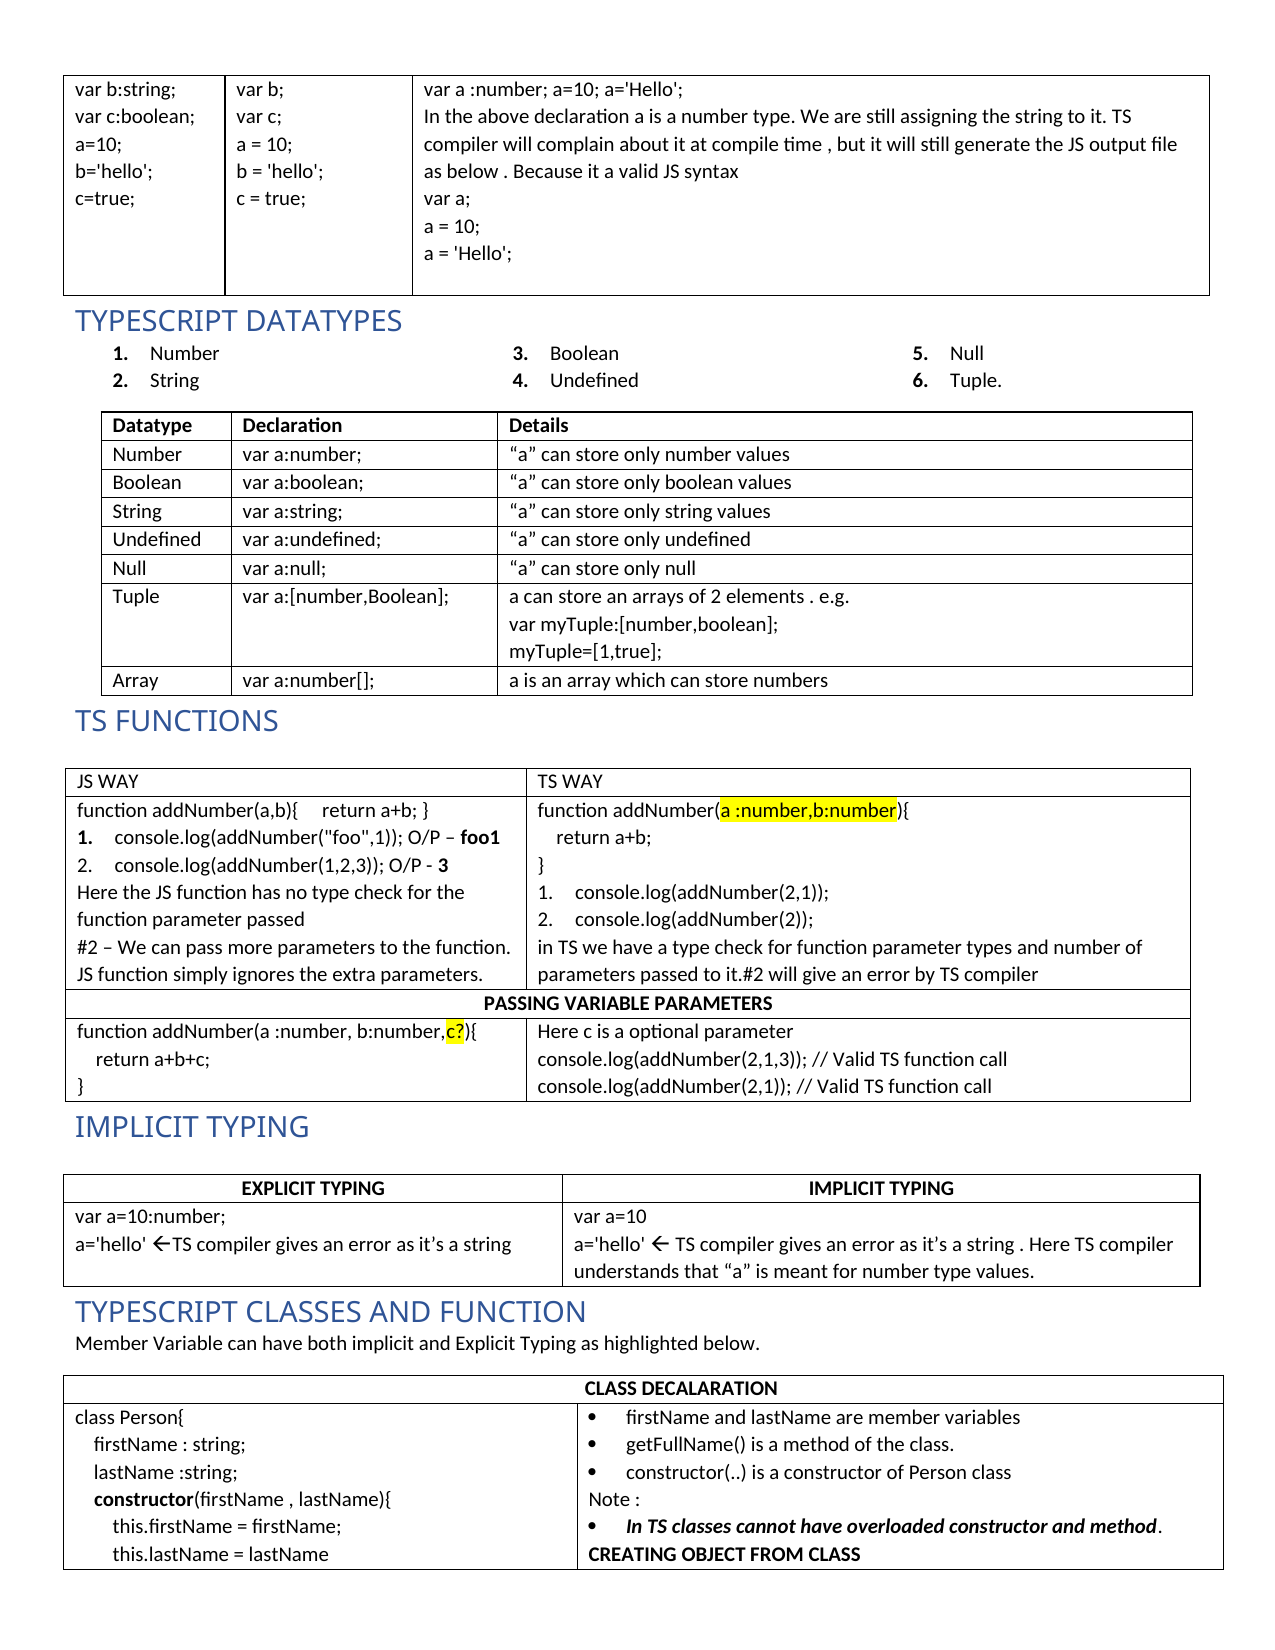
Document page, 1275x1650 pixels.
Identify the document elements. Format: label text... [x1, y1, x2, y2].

subtitle TYPESCRIPT DATATYPES [75, 300, 1200, 340]
table_header CLASS DECALARATION [64, 1376, 1223, 1403]
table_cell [226, 76, 412, 295]
table_header JS WAY [66, 769, 526, 796]
list Boolean [512, 340, 800, 365]
table_cell var a :number; a=10; a='Hello'; In the above declaration a is a number type. We are still assigning the string to it. TS compiler will complain about it at compile time , but it will still generate the JS output file as below . Because it a valid JS syntax var a; a = 10; a = 'Hello'; [413, 76, 1209, 295]
subtitle IMPLICIT TYPING [75, 1106, 1200, 1146]
table_cell “a” can store only null [498, 555, 1192, 583]
table_cell Number [102, 441, 231, 468]
table_cell PASSING VARIABLE PARAMETERS [66, 990, 1190, 1017]
table_cell var a:number[]; [232, 667, 497, 694]
table_cell Boolean [102, 470, 231, 497]
table_cell Tuple [102, 584, 231, 666]
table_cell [578, 1404, 1223, 1569]
table_cell a can store an arrays of 2 elements . e.g. var myTuple:[number,boolean]; myTuple=[1,true]; [498, 584, 1192, 666]
table_cell Array [102, 667, 231, 694]
table_cell function addNumber(a :number, b:number,c?){ return a+b+c; } [66, 1019, 526, 1101]
subtitle TS FUNCTIONS [75, 700, 1200, 739]
table_cell Undefined [102, 527, 231, 554]
table_cell var a:boolean; [232, 470, 497, 497]
table_cell var a:undefined; [232, 527, 497, 554]
list Null [912, 340, 1200, 365]
table_cell String [102, 498, 231, 526]
table_cell var a:string; [232, 498, 497, 526]
table_cell Here c is a optional parameter console.log(addNumber(2,1,3)); // Valid TS function call console.log(addNumber(2,1)); // Valid TS function call [527, 1019, 1190, 1101]
list String [112, 367, 400, 393]
table_cell var a:number; [232, 441, 497, 468]
table_cell var a=10 a='hello' TS compiler gives an error as it’s a string . Here TS compiler understands that “a” is meant for number type values. [563, 1203, 1199, 1286]
list Undefined [512, 367, 800, 393]
list Number [112, 340, 400, 365]
table_header TS WAY [527, 769, 1190, 796]
table_header IMPLICIT TYPING [563, 1175, 1199, 1202]
table_cell a is an array which can store numbers [498, 667, 1192, 694]
table_cell function addNumber(a :number,b:number){ return a+b; } console.log(addNumber(2,1)); console.log(addNumber(2)); in TS we have a type check for function parameter types and number of parameters passed to it.#2 will give an error by TS compiler [527, 797, 1190, 989]
table_cell “a” can store only undefined [498, 527, 1192, 554]
table_cell “a” can store only number values [498, 441, 1192, 468]
table_header Declaration [232, 413, 497, 440]
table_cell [64, 76, 224, 295]
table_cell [64, 1404, 577, 1569]
table_cell var a=10:number; a='hello' TS compiler gives an error as it’s a string [64, 1203, 562, 1286]
list Tuple. [912, 367, 1200, 393]
table_cell var a:null; [232, 555, 497, 583]
table_cell “a” can store only boolean values [498, 470, 1192, 497]
table_cell “a” can store only string values [498, 498, 1192, 526]
subtitle TYPESCRIPT CLASSES AND FUNCTION [75, 1291, 1200, 1331]
table_cell var a:[number,Boolean]; [232, 584, 497, 666]
table_cell function addNumber(a,b){ return a+b; } console.log(addNumber("foo",1)); O/P – foo1 console.log(addNumber(1,2,3)); O/P - 3 Here the JS function has no type check for the function parameter passed #2 – We can pass more parameters to the function. JS function simply ignores the extra parameters. [66, 797, 526, 989]
text Member Variable can have both implicit and Explicit Typing as highlighted below. [75, 1331, 1200, 1356]
table_cell Null [102, 555, 231, 583]
table_header EXPLICIT TYPING [64, 1175, 562, 1202]
table_header Details [498, 413, 1192, 440]
table_header Datatype [102, 413, 231, 440]
